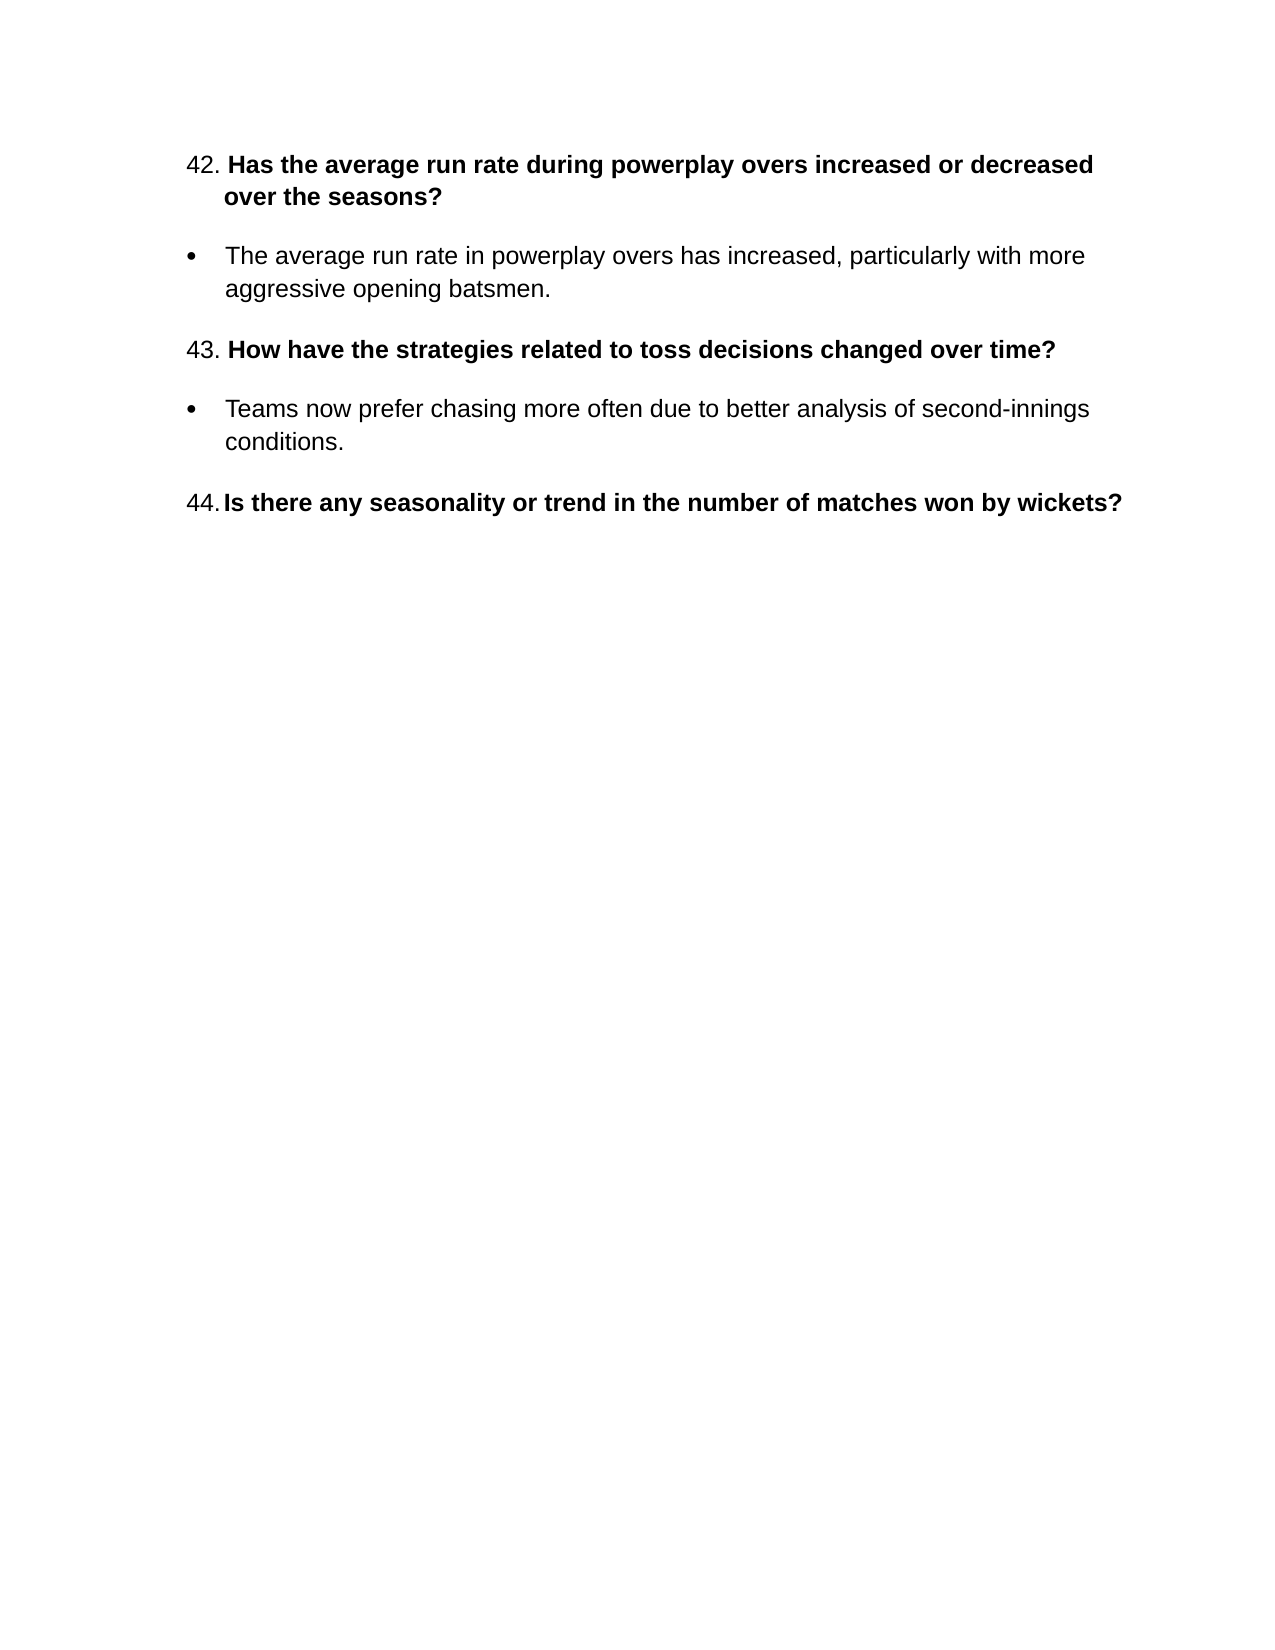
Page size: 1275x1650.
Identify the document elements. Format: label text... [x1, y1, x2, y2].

list The average run rate in powerplay overs has increased, particularly with more aggressive opening batsmen. [187, 241, 1131, 302]
text 43. How have the strategies related to toss decisions changed over time? [186, 335, 1209, 364]
text 42. Has the average run rate during powerplay overs increased or decreased over the seasons? [186, 150, 1151, 211]
list Teams now prefer chasing more often due to better analysis of second-innings conditions. [187, 394, 1131, 455]
list Is there any seasonality or trend in the number of matches won by wickets? [186, 488, 1167, 517]
